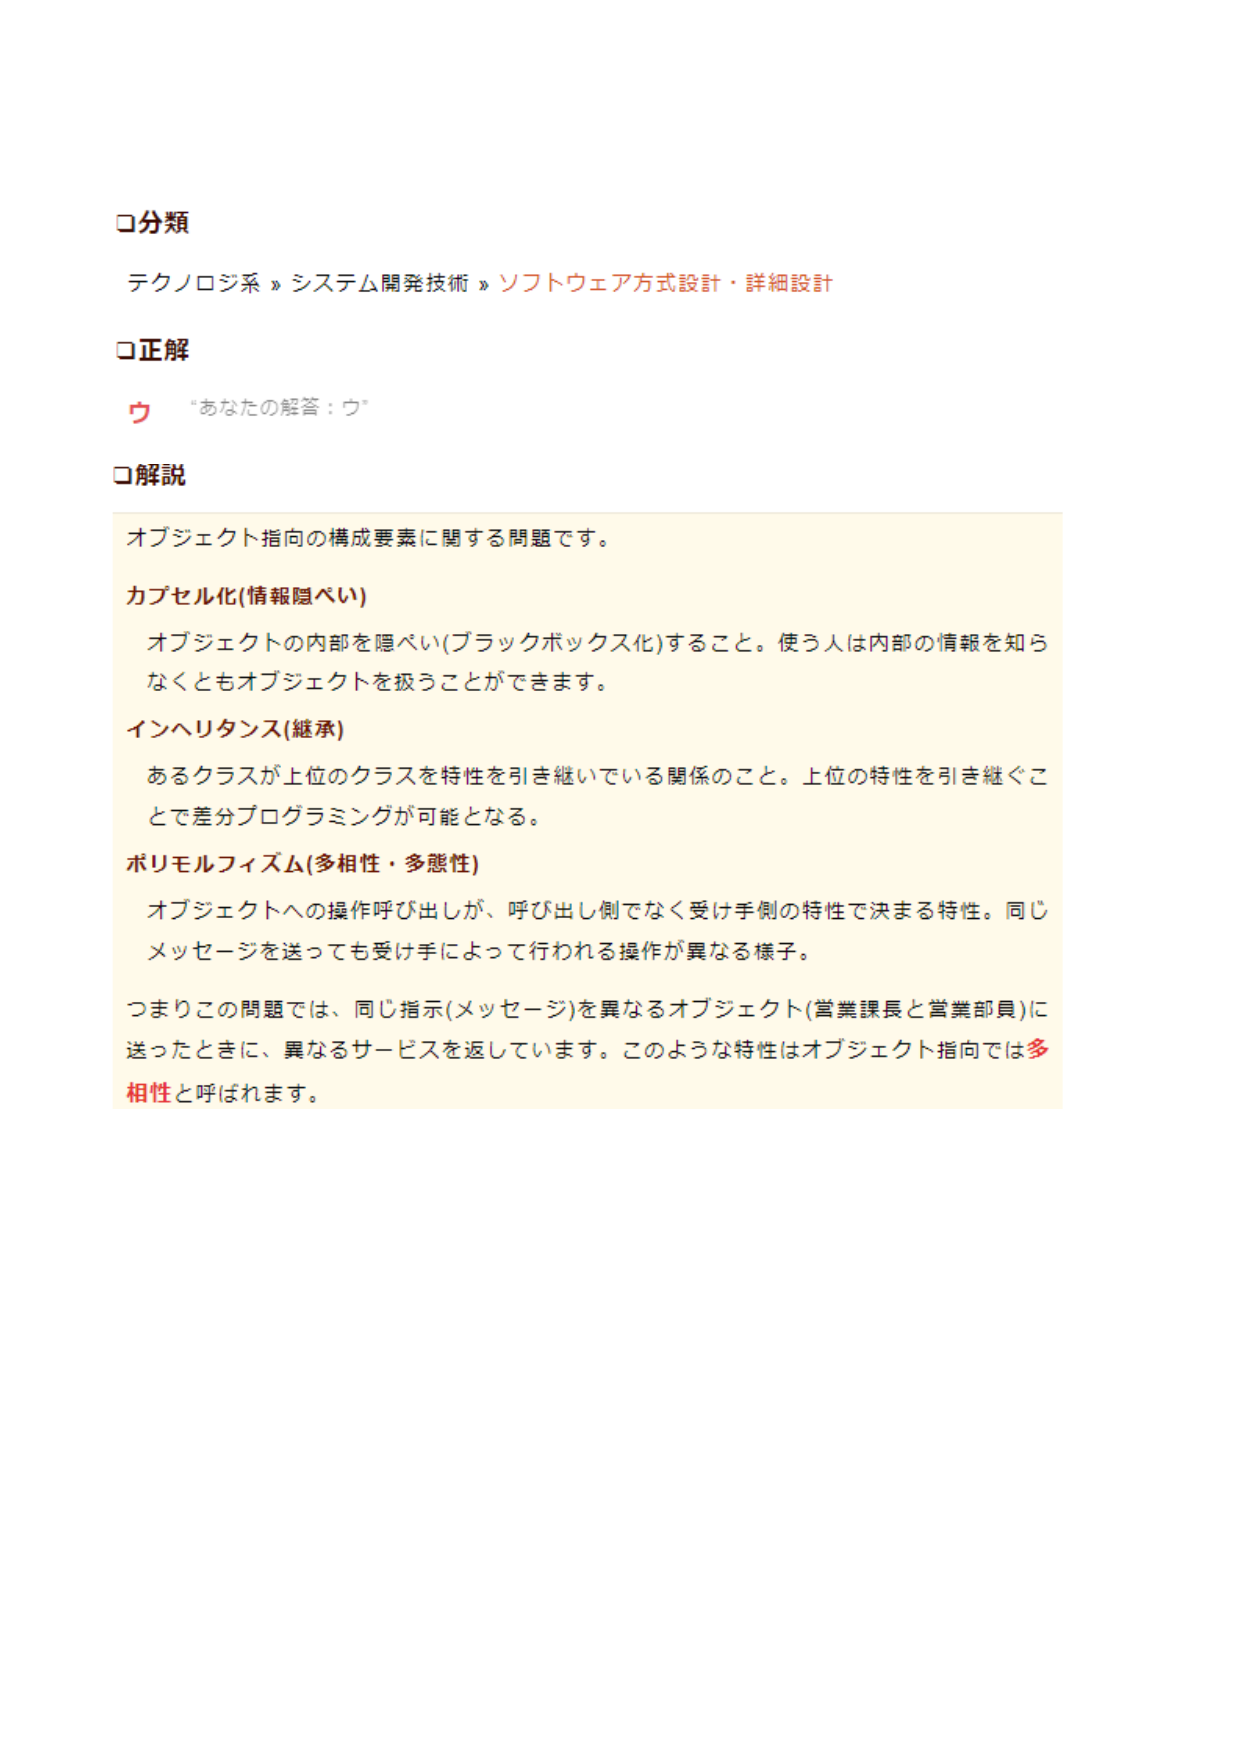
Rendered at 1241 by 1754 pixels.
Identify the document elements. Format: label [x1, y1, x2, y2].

picture [112, 202, 1030, 438]
picture [112, 464, 1063, 1109]
